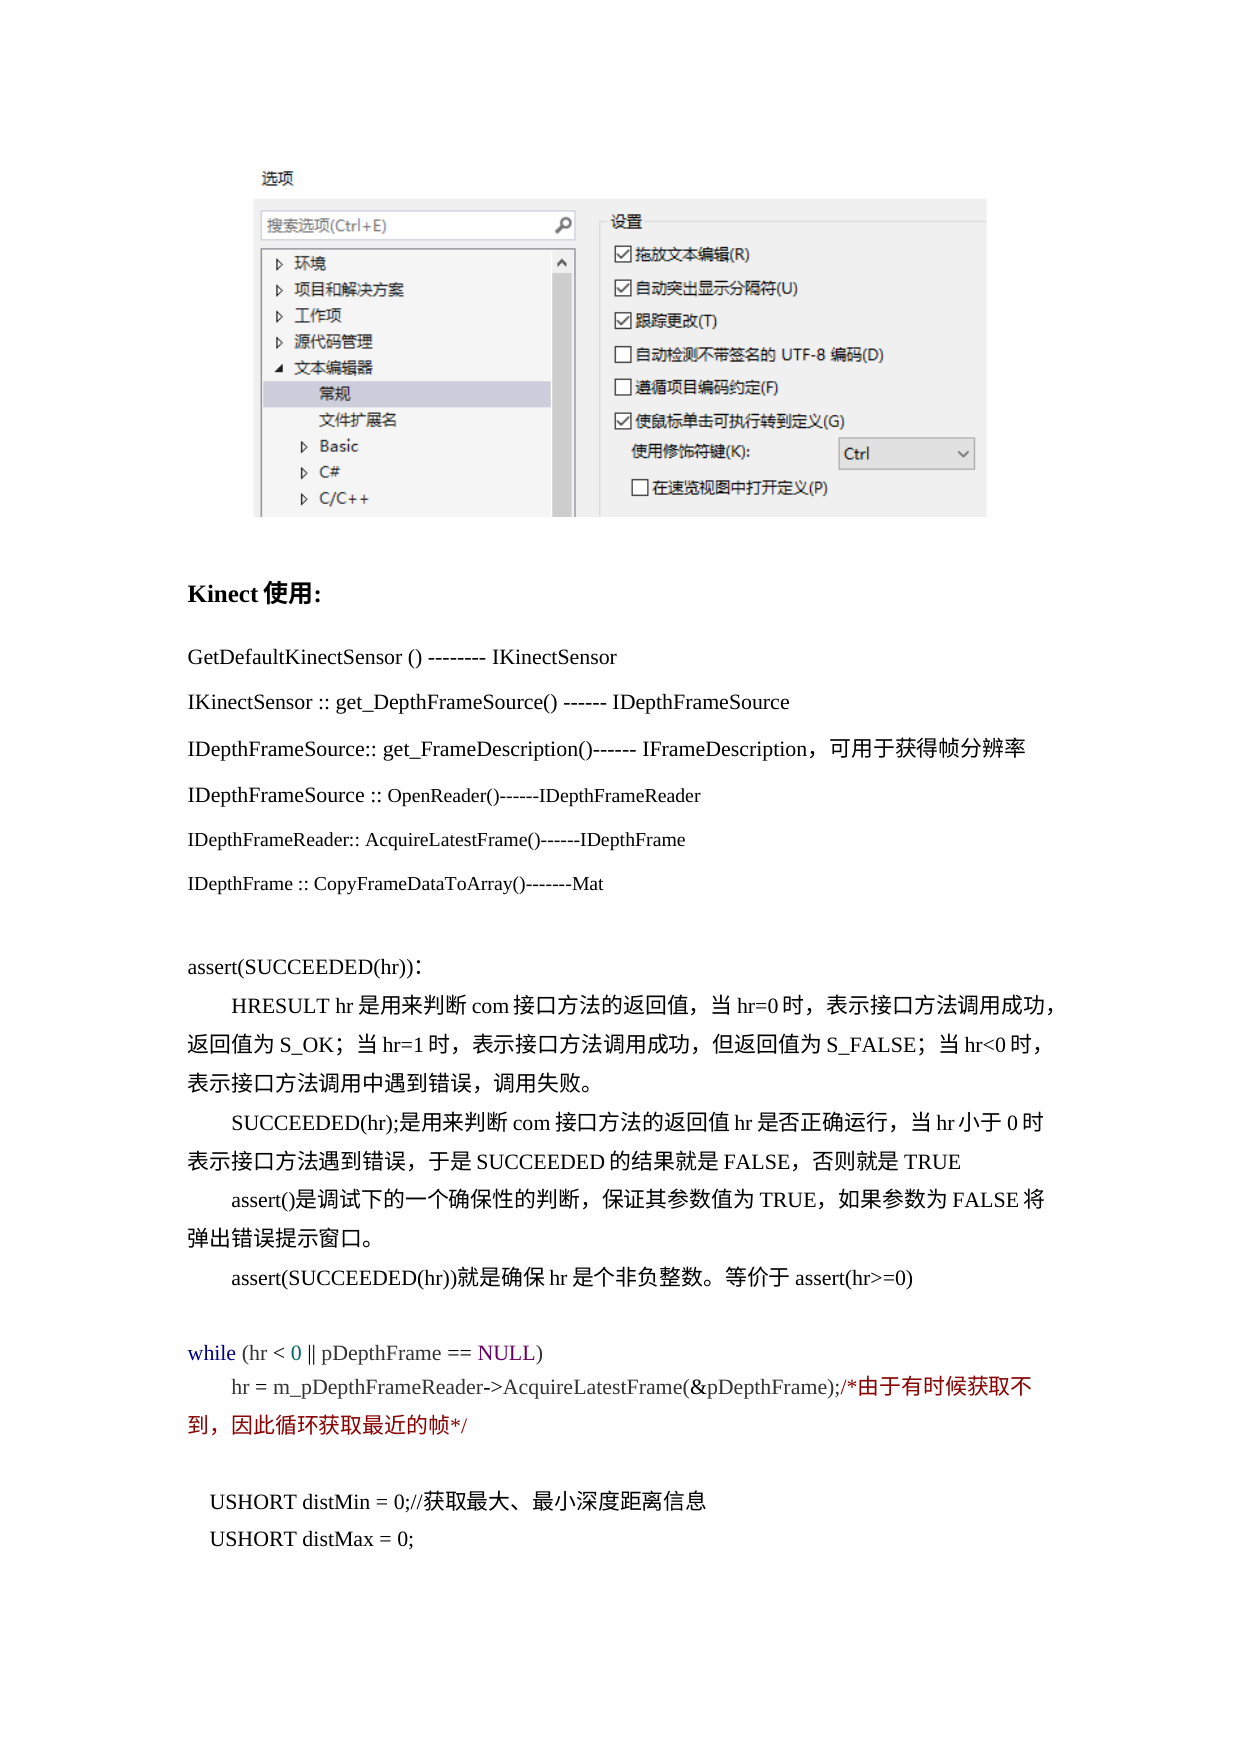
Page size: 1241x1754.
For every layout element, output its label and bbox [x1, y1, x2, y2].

picture [253, 162, 987, 517]
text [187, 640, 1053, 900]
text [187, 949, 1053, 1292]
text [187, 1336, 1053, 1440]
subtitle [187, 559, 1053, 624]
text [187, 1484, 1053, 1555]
